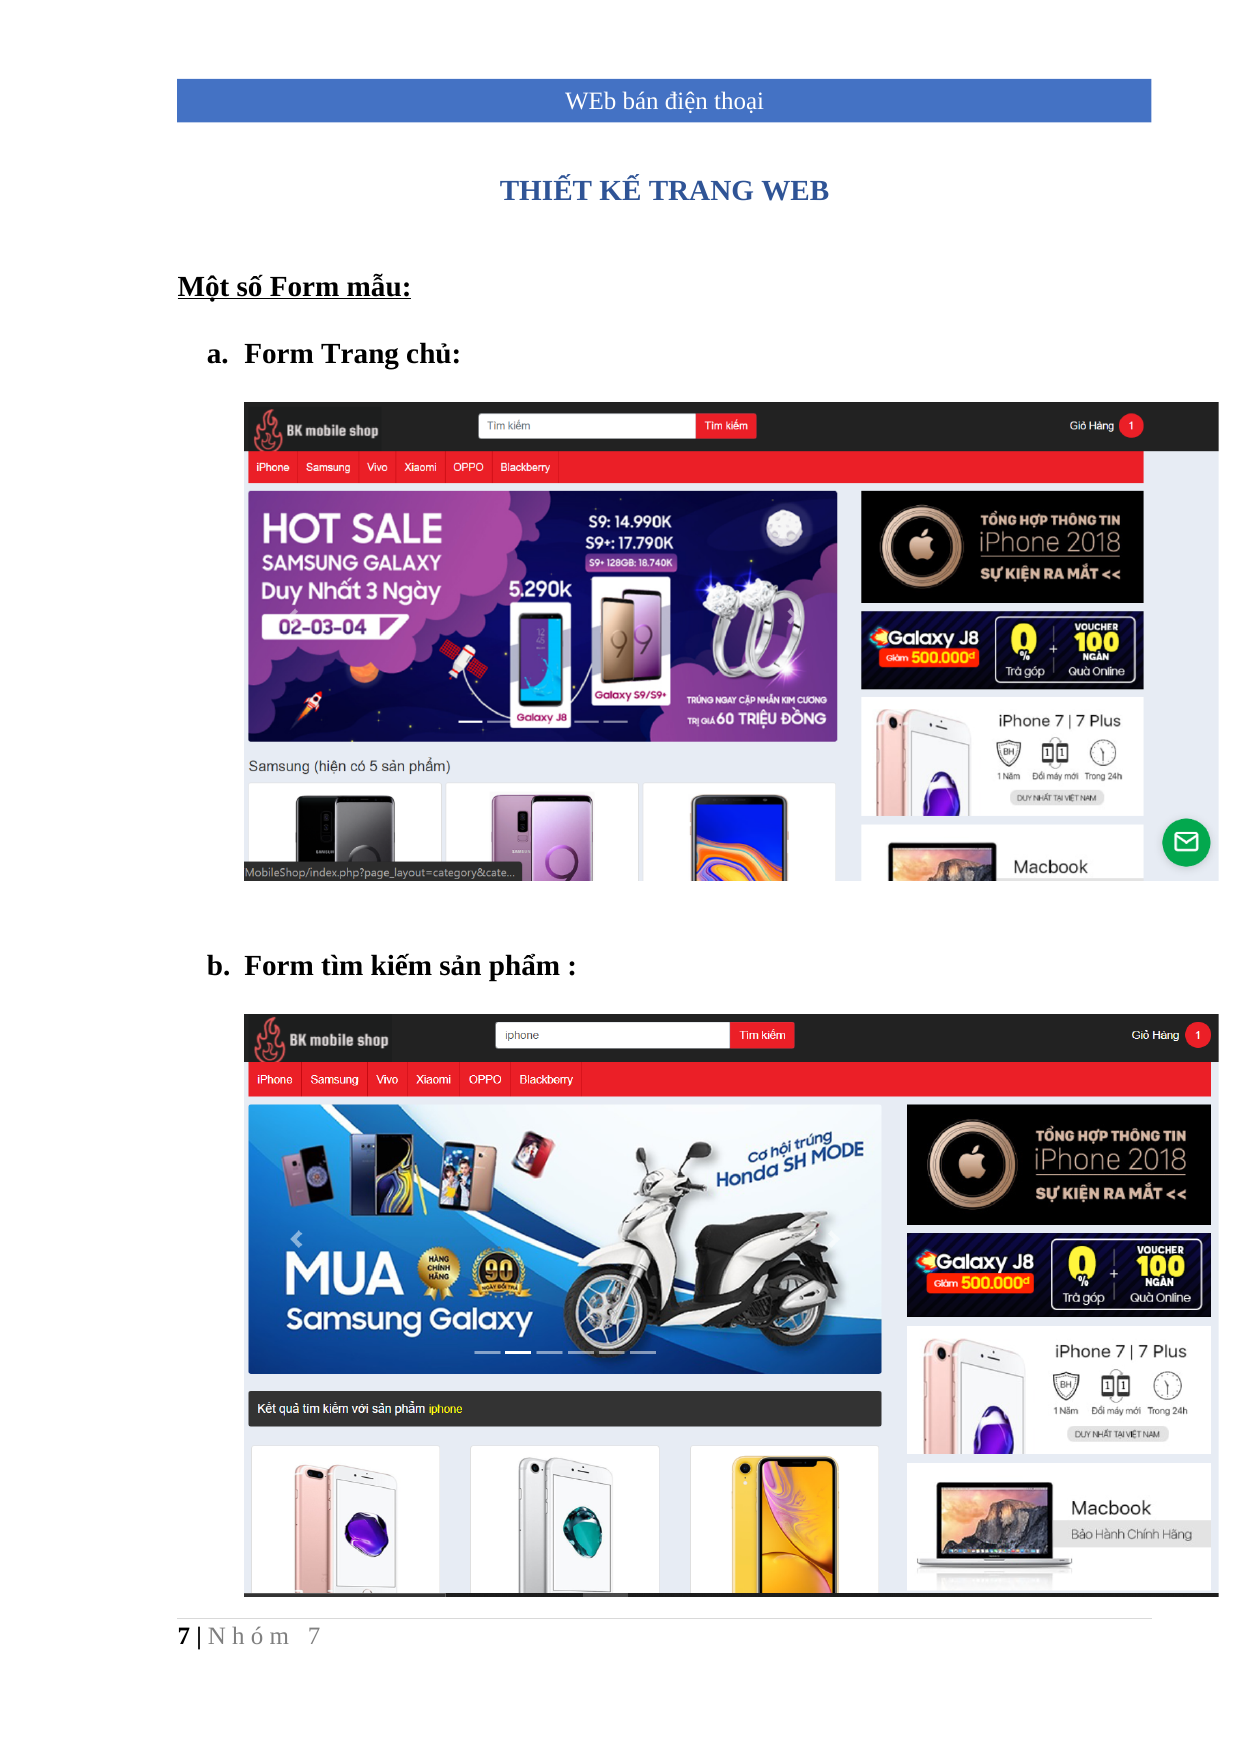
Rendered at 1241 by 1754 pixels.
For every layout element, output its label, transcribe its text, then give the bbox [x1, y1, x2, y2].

list Form Trang chủ: [207, 336, 1152, 369]
subtitle THIẾT KẾ TRANG WEB [177, 173, 1152, 206]
list Form tìm kiếm sản phẩm : [207, 948, 1152, 981]
picture [244, 402, 1219, 881]
text Một số Form mẫu: [177, 269, 1152, 302]
picture [244, 1014, 1219, 1597]
